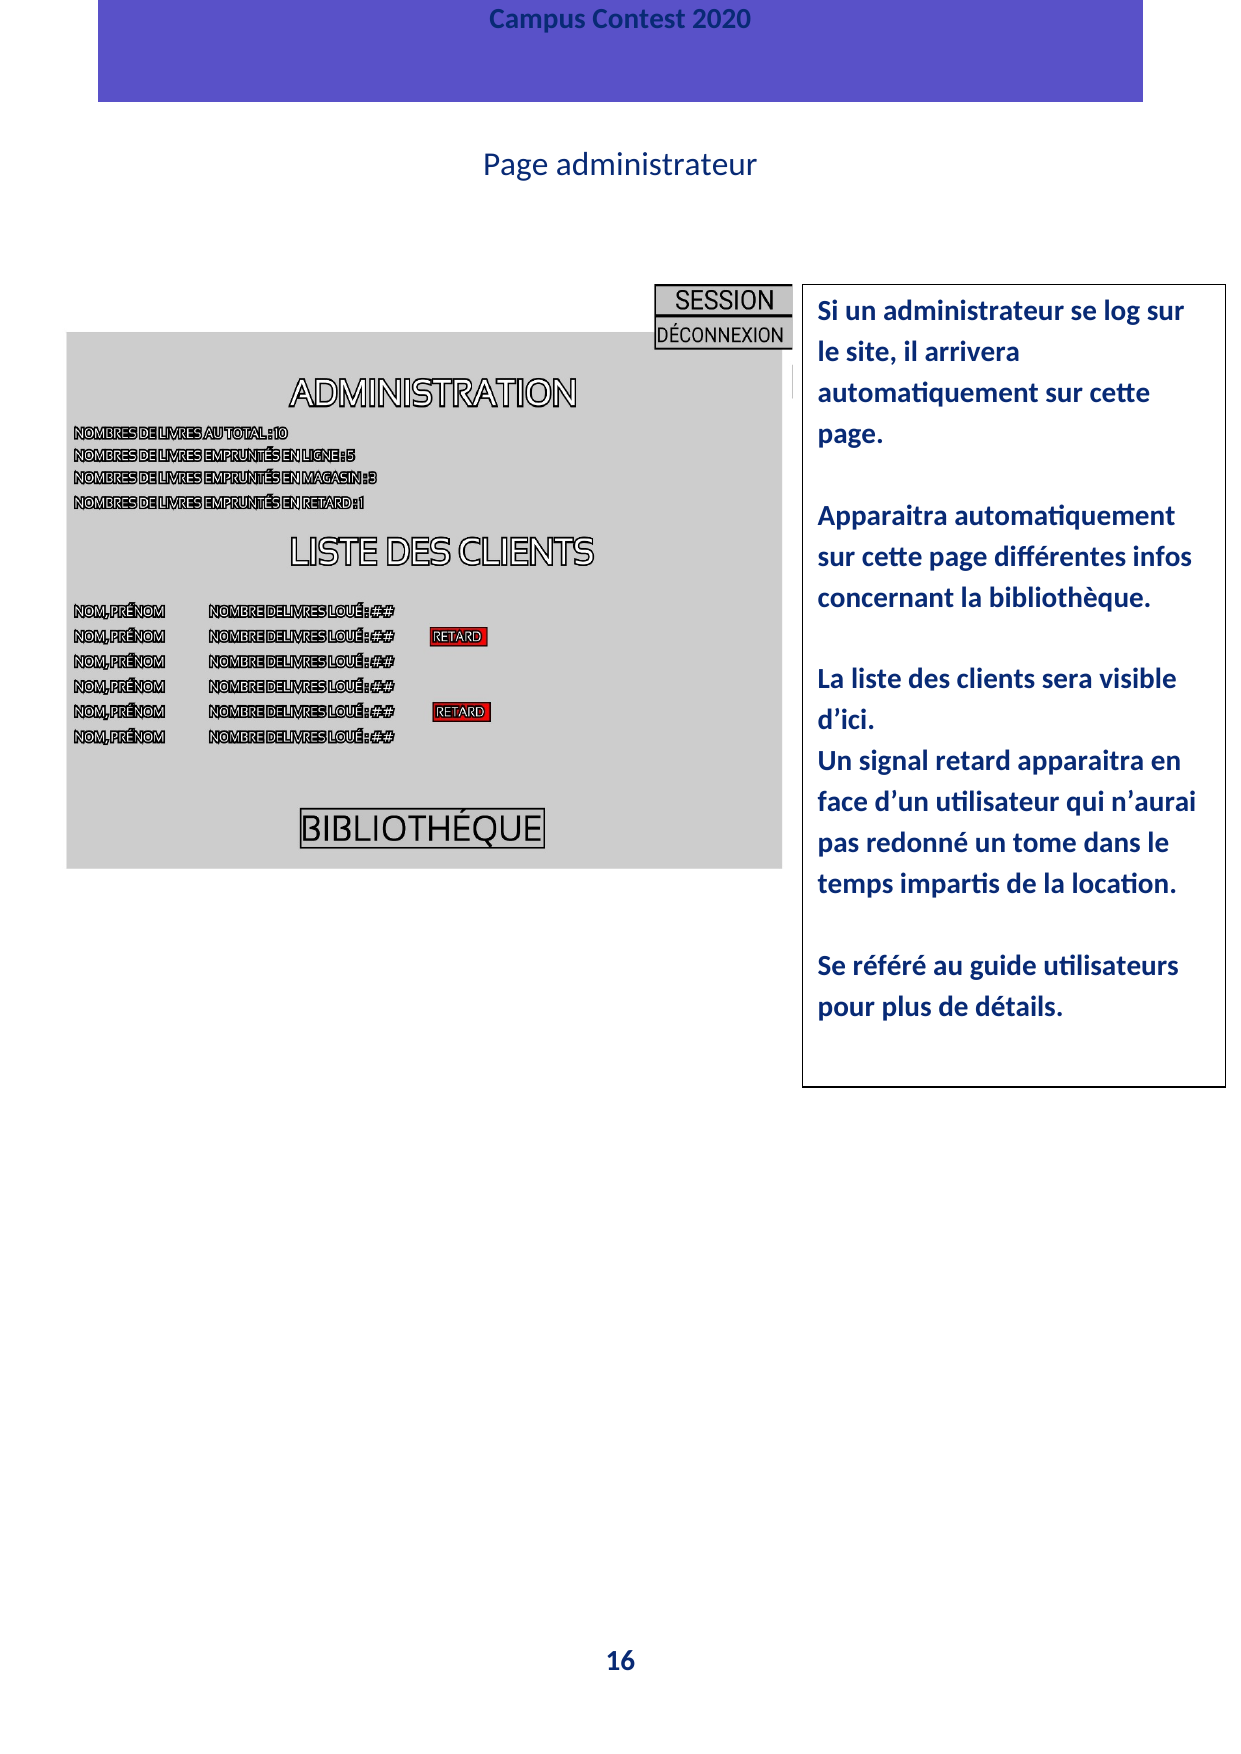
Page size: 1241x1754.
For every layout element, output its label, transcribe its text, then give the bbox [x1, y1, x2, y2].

text Page administrateur [97, 142, 1143, 183]
picture [51, 284, 793, 869]
